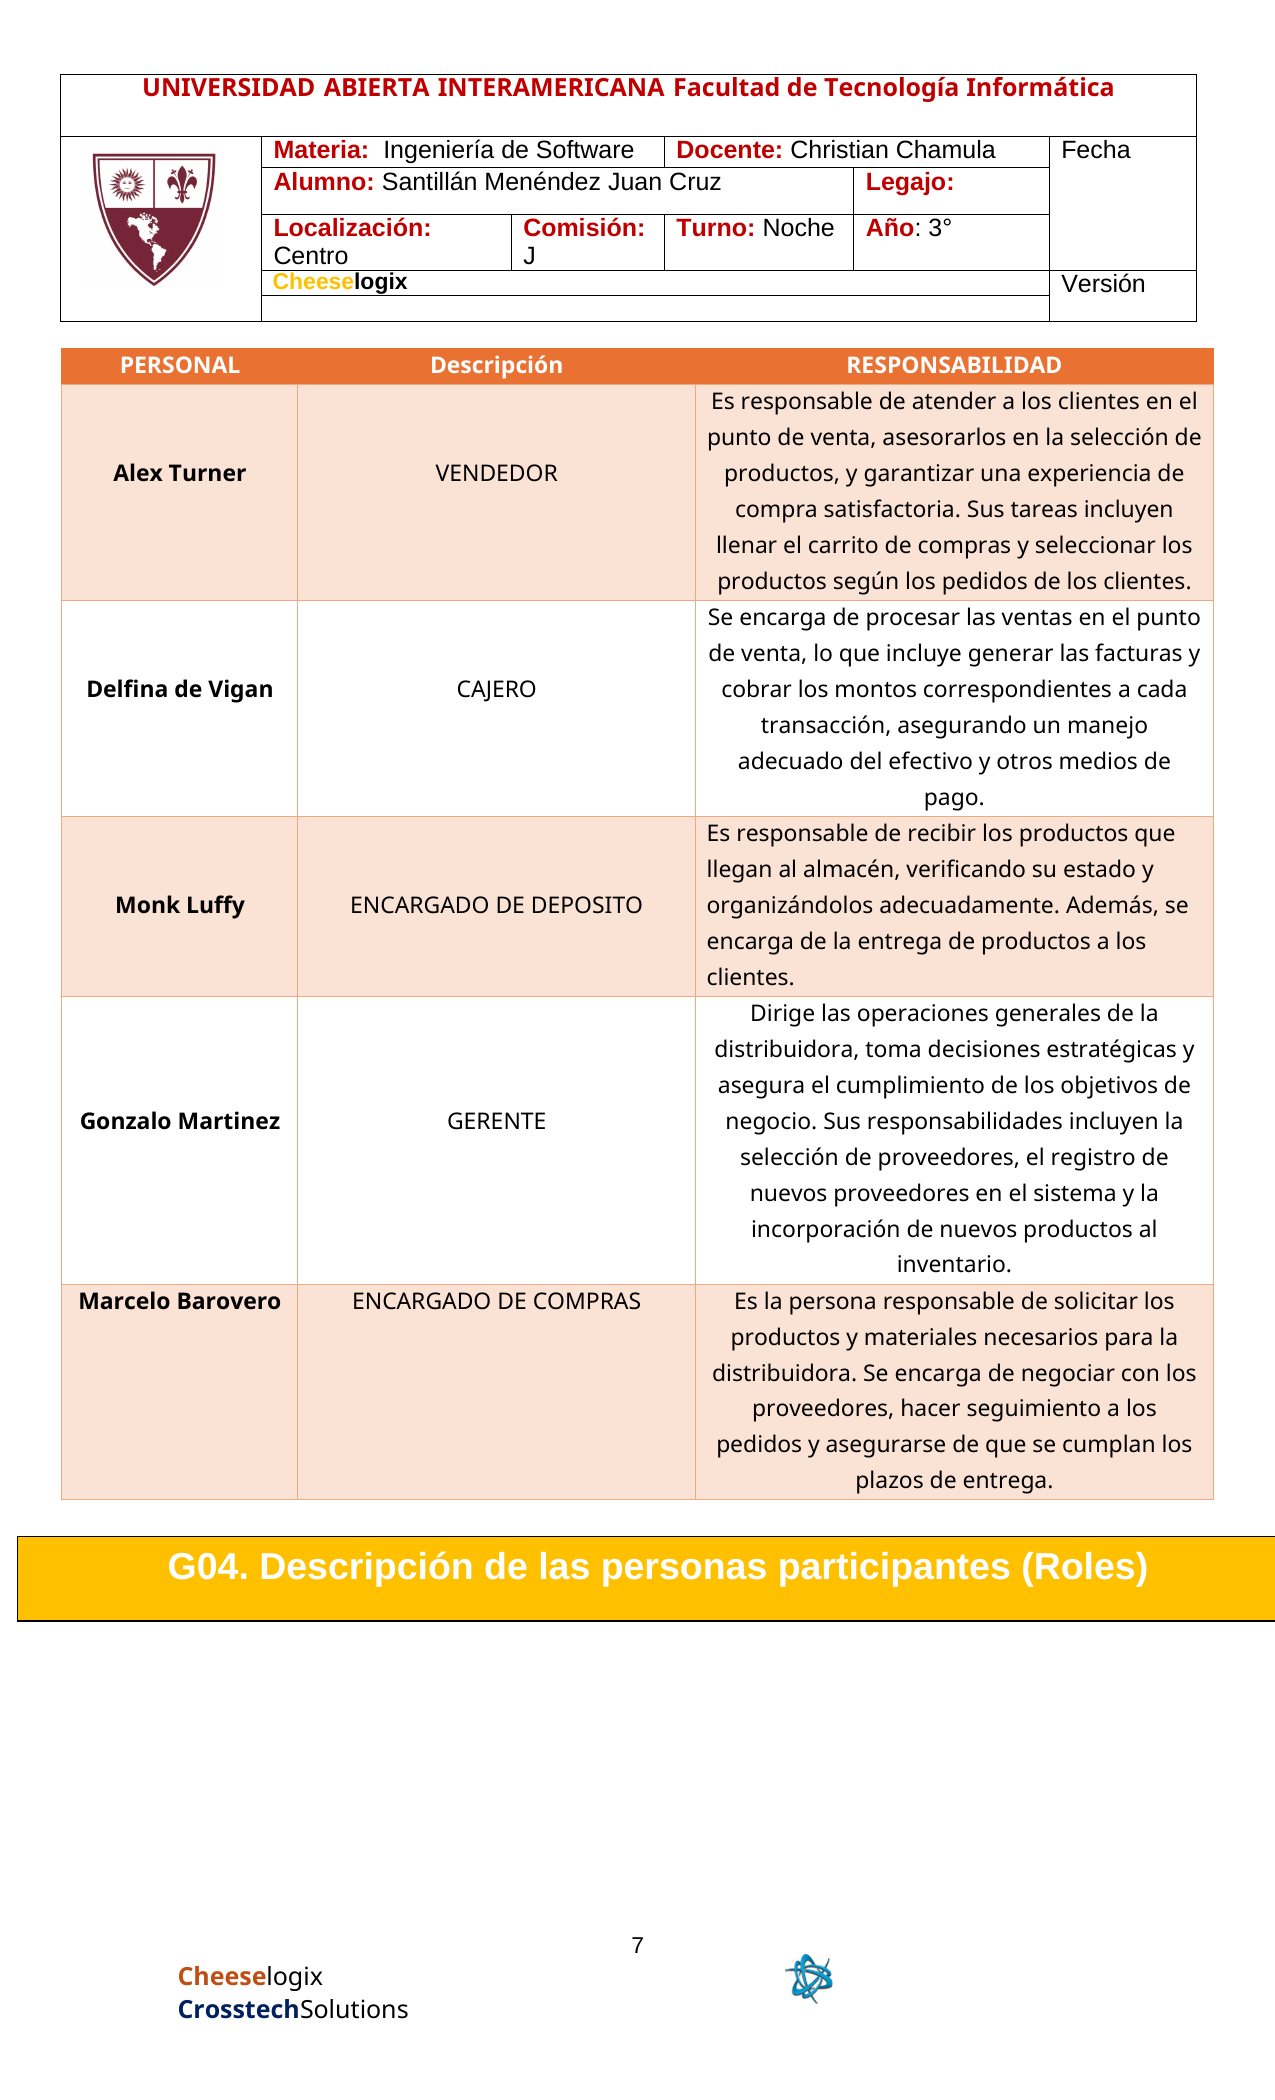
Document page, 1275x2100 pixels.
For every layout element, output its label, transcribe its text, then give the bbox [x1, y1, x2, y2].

picture [805, 1961, 821, 1972]
table_cell Se encarga de procesar las ventas en el punto de venta, lo que incluye generar las facturas y cobrar los montos correspondientes a cada transacción, asegurando un manejo adecuado del efectivo y otros medios de pago. [696, 601, 1213, 816]
table_header PERSONAL [62, 349, 297, 384]
table_cell Marcelo Barovero [62, 1285, 297, 1499]
picture [82, 145, 225, 288]
table_cell GERENTE [298, 997, 695, 1283]
table_header RESPONSABILIDAD [696, 349, 1213, 384]
table_cell CAJERO [298, 601, 695, 816]
table_cell Gonzalo Martinez [62, 997, 297, 1283]
table_cell Es responsable de atender a los clientes en el punto de venta, asesorarlos en la selección de productos, y garantizar una experiencia de compra satisfactoria. Sus tareas incluyen llenar el carrito de compras y seleccionar los productos según los pedidos de los clientes. [696, 385, 1213, 600]
table_cell Monk Luffy [62, 817, 297, 996]
table_cell Es la persona responsable de solicitar los productos y materiales necesarios para la distribuidora. Se encarga de negociar con los proveedores, hacer seguimiento a los pedidos y asegurarse de que se cumplan los plazos de entrega. [696, 1285, 1213, 1499]
picture [809, 1954, 833, 1979]
picture [805, 1972, 817, 1984]
table_cell VENDEDOR [298, 385, 695, 600]
table_cell Es responsable de recibir los productos que llegan al almacén, verificando su estado y organizándolos adecuadamente. Además, se encarga de la entrega de productos a los clientes. [696, 817, 1213, 996]
table_cell Alex Turner [62, 385, 297, 600]
table_header Descripción [298, 349, 695, 384]
table_cell ENCARGADO DE COMPRAS [298, 1285, 695, 1499]
picture [810, 1977, 826, 1991]
table_cell Dirige las operaciones generales de la distribuidora, toma decisiones estratégicas y asegura el cumplimiento de los objetivos de negocio. Sus responsabilidades incluyen la selección de proveedores, el registro de nuevos proveedores en el sistema y la incorporación de nuevos productos al inventario. [696, 997, 1213, 1283]
picture [798, 1971, 804, 1984]
table_cell ENCARGADO DE DEPOSITO [298, 817, 695, 996]
picture [784, 1954, 833, 2004]
table_cell Delfina de Vigan [62, 601, 297, 816]
